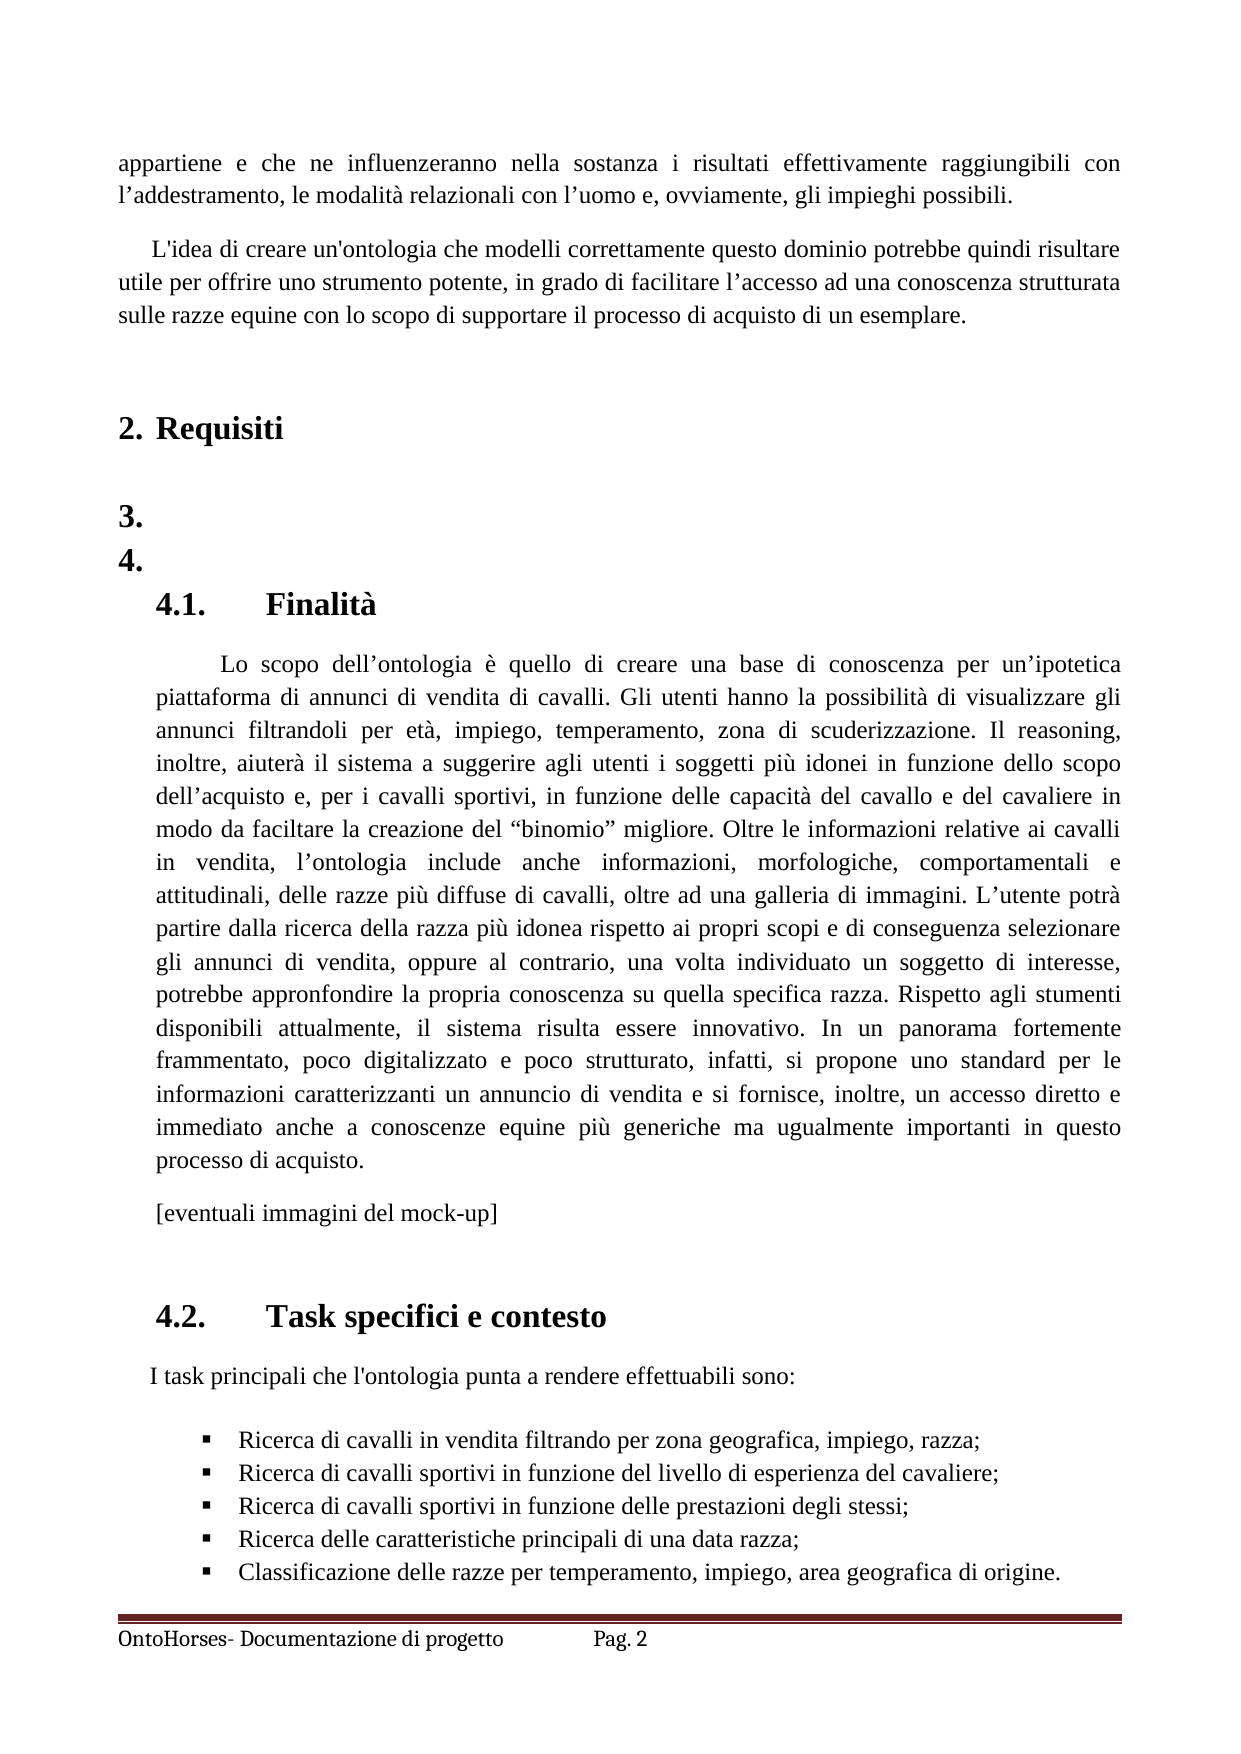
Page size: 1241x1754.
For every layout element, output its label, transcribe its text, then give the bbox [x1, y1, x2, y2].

list Ricerca di cavalli sportivi in funzione delle prestazioni degli stessi; [201, 1491, 1122, 1520]
list Ricerca delle caratteristiche principali di una data razza; [201, 1524, 1122, 1553]
list Finalità [156, 584, 1122, 623]
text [118, 148, 1122, 209]
list Ricerca di cavalli in vendita filtrando per zona geografica, impiego, razza; [201, 1425, 1122, 1454]
list Classificazione delle razze per temperamento, impiego, area geografica di origine. [201, 1557, 1122, 1586]
list Ricerca di cavalli sportivi in funzione del livello di esperienza del cavaliere; [201, 1458, 1122, 1487]
text Lo scopo dell’ontologia è quello di creare una base di conoscenza per un’ipotetica piattaforma di annunci di vendita di cavalli. Gli utenti hanno la possibilità di visualizzare gli annunci filtrandoli per età, impiego, temperamento, zona di scuderizzazione. Il reasoning, inoltre, aiuterà il sistema a suggerire agli utenti i soggetti più idonei in funzione dello scopo dell’acquisto e, per i cavalli sportivi, in funzione delle capacità del cavallo e del cavaliere in modo da faciltare la creazione del “binomio” migliore. Oltre le informazioni relative ai cavalli in vendita, l’ontologia include anche informazioni, morfologiche, comportamentali e attitudinali, delle razze più diffuse di cavalli, oltre ad una galleria di immagini. L’utente potrà partire dalla ricerca della razza più idonea rispetto ai propri scopi e di conseguenza selezionare gli annunci di vendita, oppure al contrario, una volta individuato un soggetto di interesse, potrebbe appronfondire la propria conoscenza su quella specifica razza. Rispetto agli stumenti disponibili attualmente, il sistema risulta essere innovativo. In un panorama fortemente frammentato, poco digitalizzato e poco strutturato, infatti, si propone uno standard per le informazioni caratterizzanti un annuncio di vendita e si fornisce, inoltre, un accesso diretto e immediato anche a conoscenze equine più generiche ma ugualmente importanti in questo processo di acquisto. [156, 649, 1122, 1173]
text I task principali che l'ontologia punta a rendere effettuabili sono: [118, 1361, 1122, 1390]
list Task specifici e contesto [156, 1296, 1122, 1335]
list Requisiti [118, 408, 1122, 447]
text [eventuali immagini del mock-up] [156, 1198, 1122, 1227]
text L'idea di creare un'ontologia che modelli correttamente questo dominio potrebbe quindi risultare utile per offrire uno strumento potente, in grado di facilitare l’accesso ad una conoscenza strutturata sulle razze equine con lo scopo di supportare il processo di acquisto di un esemplare. [118, 234, 1122, 329]
